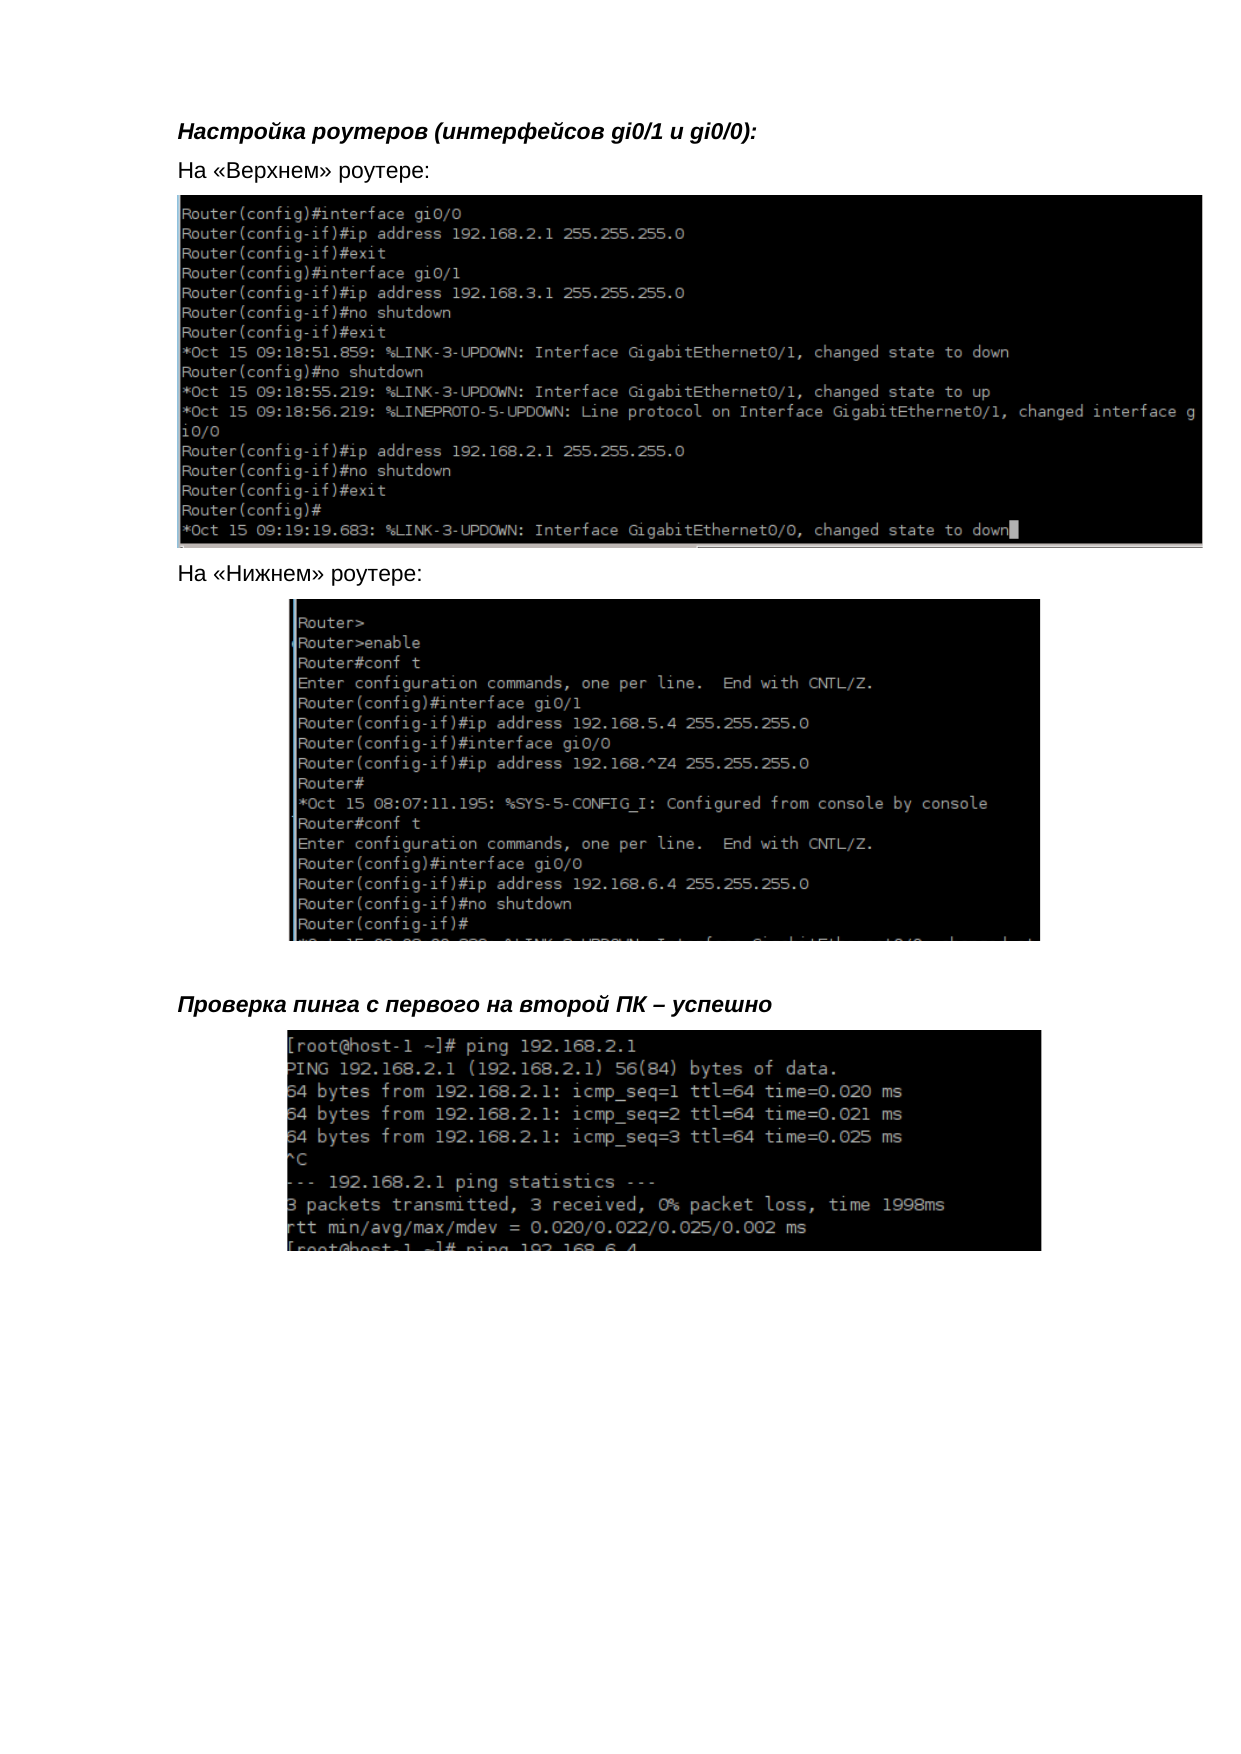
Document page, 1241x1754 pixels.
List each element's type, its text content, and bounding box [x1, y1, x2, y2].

text На «Верхнем» роутере: [177, 157, 1152, 183]
picture [177, 195, 1203, 548]
text Настройка роутеров (интерфейсов gi0/1 и gi0/0): [177, 118, 1152, 144]
text Проверка пинга с первого на второй ПК – успешно [177, 991, 1152, 1018]
picture [287, 1030, 1042, 1251]
text На «Нижнем» роутере: [177, 560, 1152, 587]
picture [288, 599, 1041, 941]
